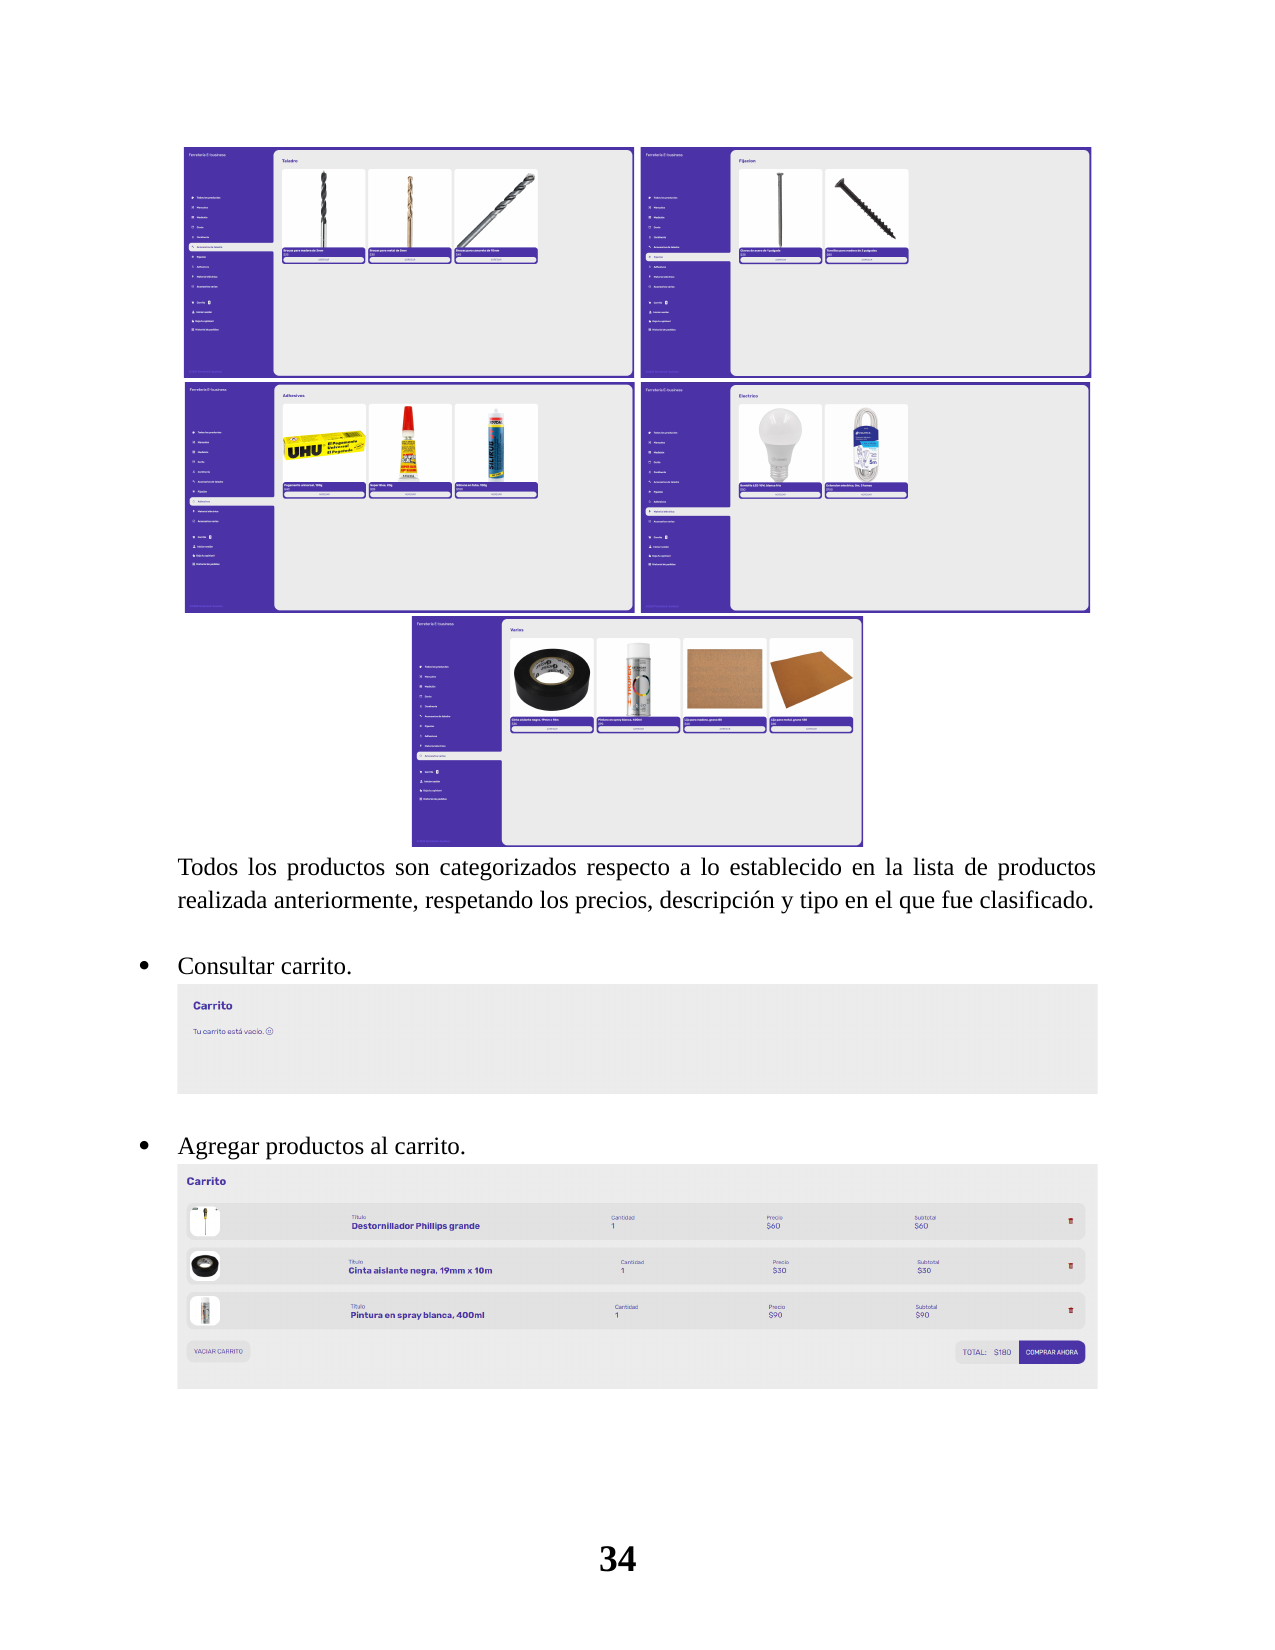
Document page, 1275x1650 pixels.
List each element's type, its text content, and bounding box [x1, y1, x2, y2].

picture [184, 382, 635, 613]
picture [640, 382, 1091, 613]
picture [411, 616, 864, 847]
list Agregar productos al carrito. [140, 1131, 1098, 1160]
list Todos los productos son categorizados respecto a lo establecido en la lista de productos realizada anteriormente, respetando los precios, descripción y tipo en el que fue clasificado. [177, 852, 1098, 914]
list Consultar carrito. [140, 951, 1098, 980]
picture [183, 147, 635, 378]
picture [640, 147, 1092, 378]
picture [177, 1164, 1098, 1389]
picture [177, 984, 1098, 1094]
